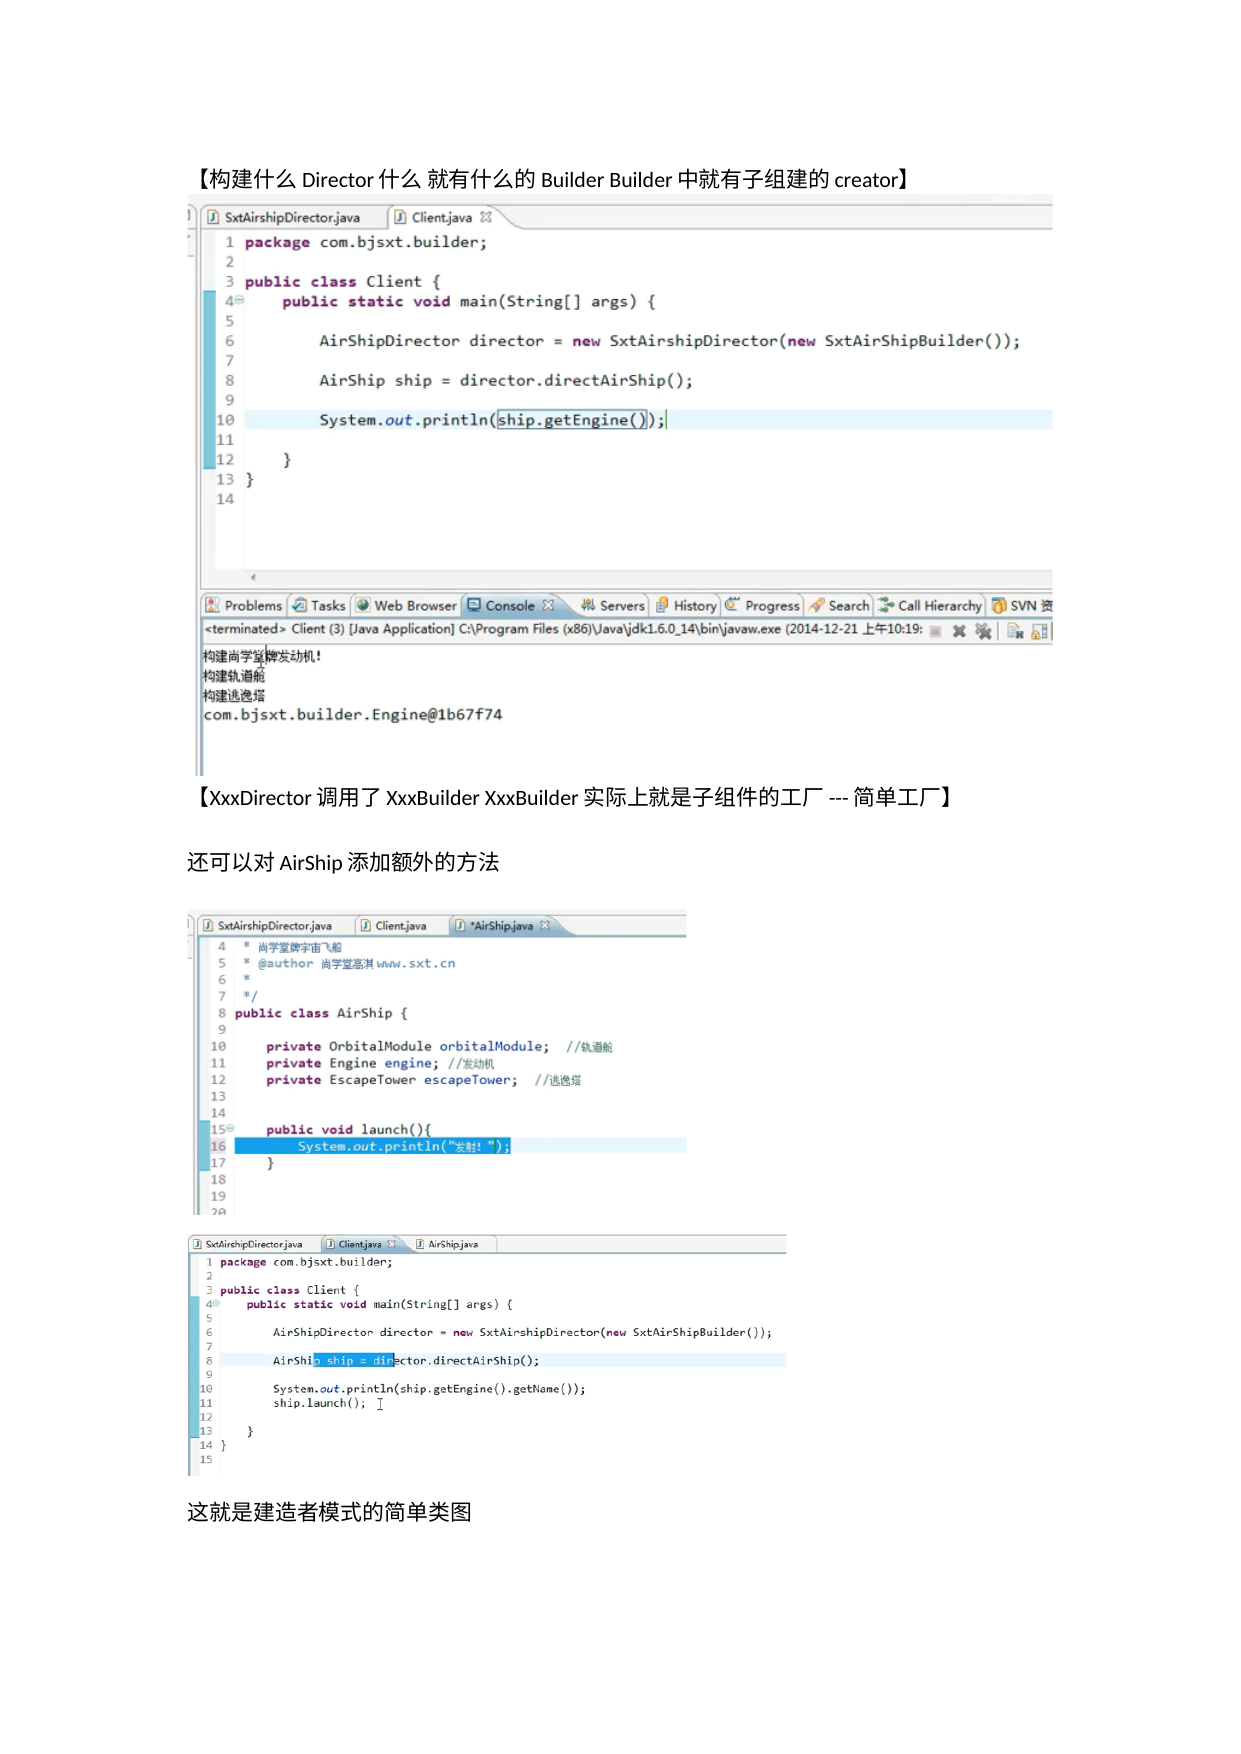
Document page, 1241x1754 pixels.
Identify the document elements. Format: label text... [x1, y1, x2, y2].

text 【XxxDirector调用了XxxBuilder XxxBuilder实际上就是子组件的工厂 --- 简单工厂】 [187, 779, 1053, 812]
text 还可以对AirShip添加额外的方法 [187, 844, 1053, 877]
picture [187, 909, 687, 1215]
picture [187, 194, 1053, 776]
picture [187, 1234, 787, 1476]
text 这就是建造者模式的简单类图 [187, 1494, 1053, 1527]
text 【构建什么 Director什么 就有什么的Builder Builder中就有子组建的creator】 [187, 162, 1053, 194]
